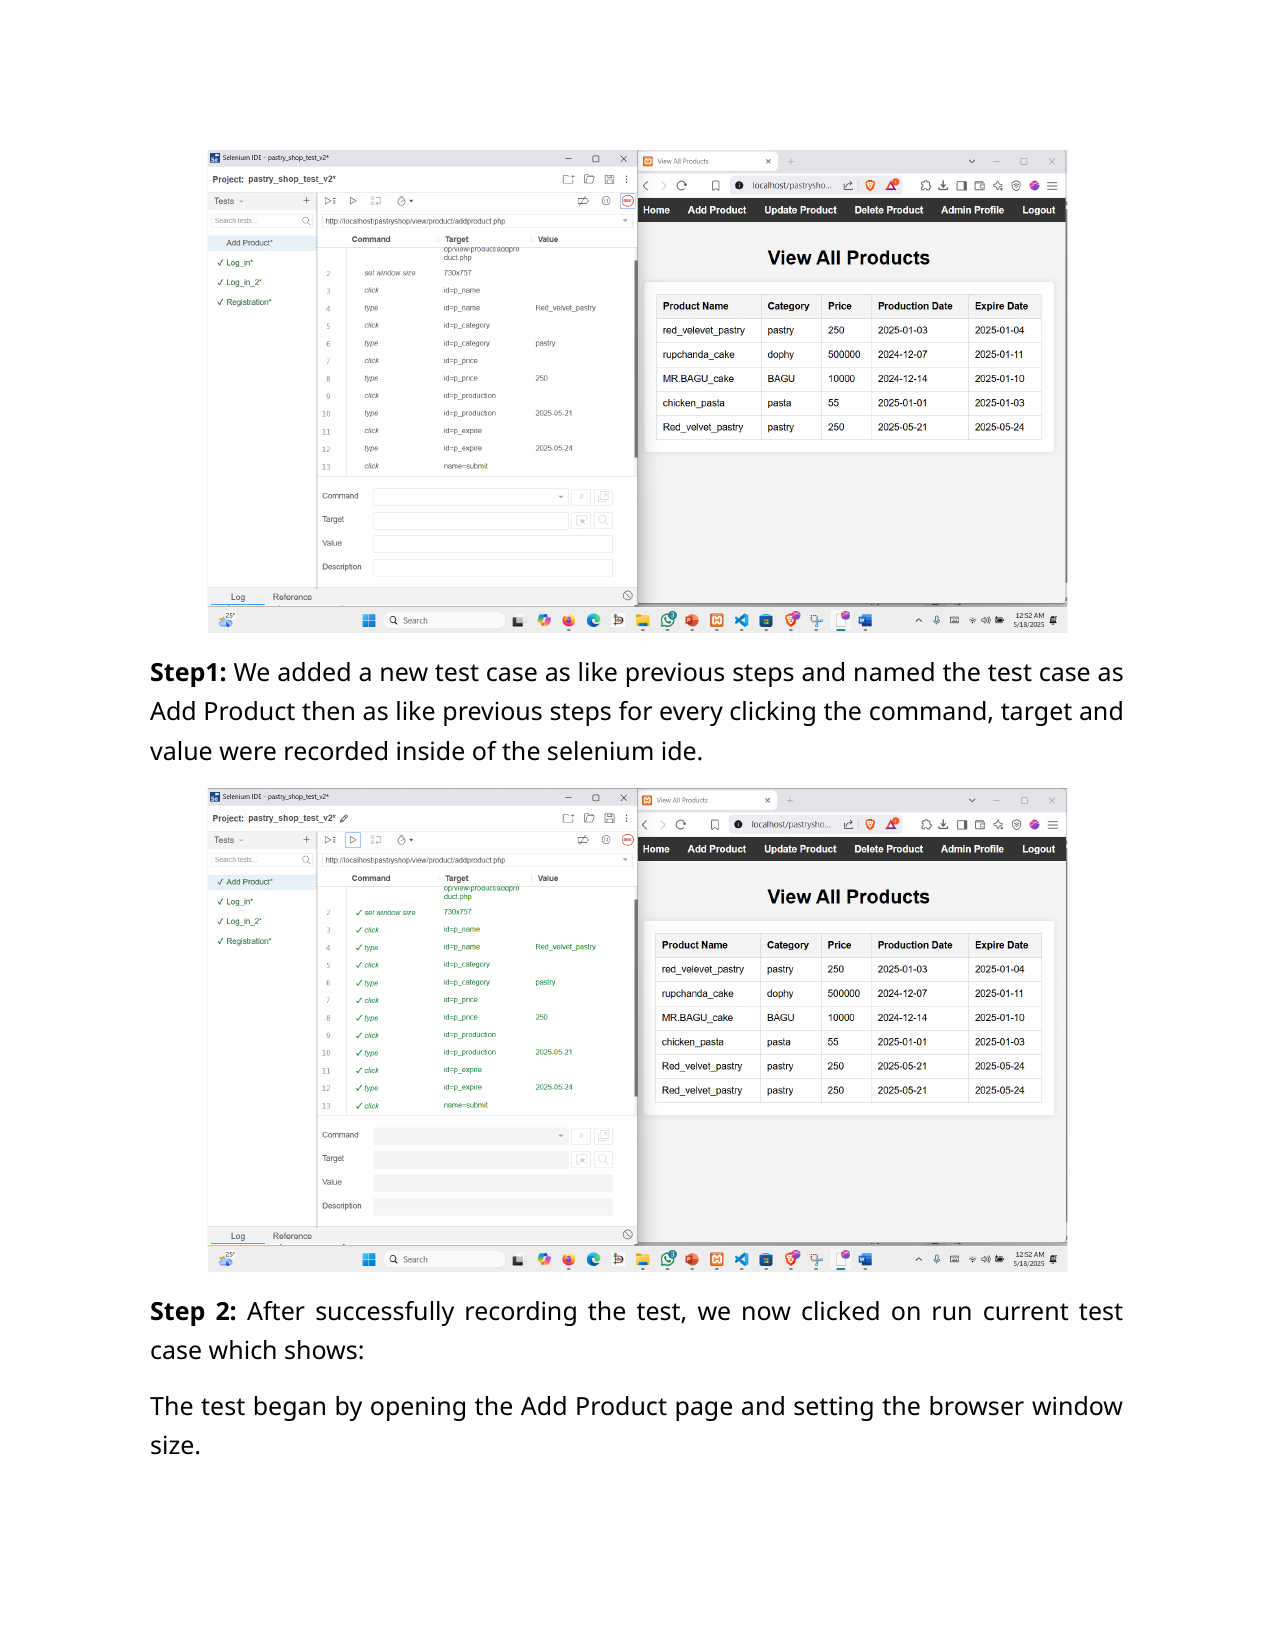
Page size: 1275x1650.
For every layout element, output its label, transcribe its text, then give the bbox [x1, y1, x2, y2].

picture [207, 150, 1068, 633]
text The test began by opening the Add Product page and setting the browser window size. [150, 1389, 1125, 1462]
text Step1: We added a new test case as like previous steps and named the test case as Add Product then as like previous steps for every clicking the command, target and value were recorded inside of the selenium ide. [150, 655, 1125, 767]
text Step 2: After successfully recording the test, we now clicked on run current test case which shows: [150, 1294, 1125, 1367]
picture [207, 788, 1068, 1272]
